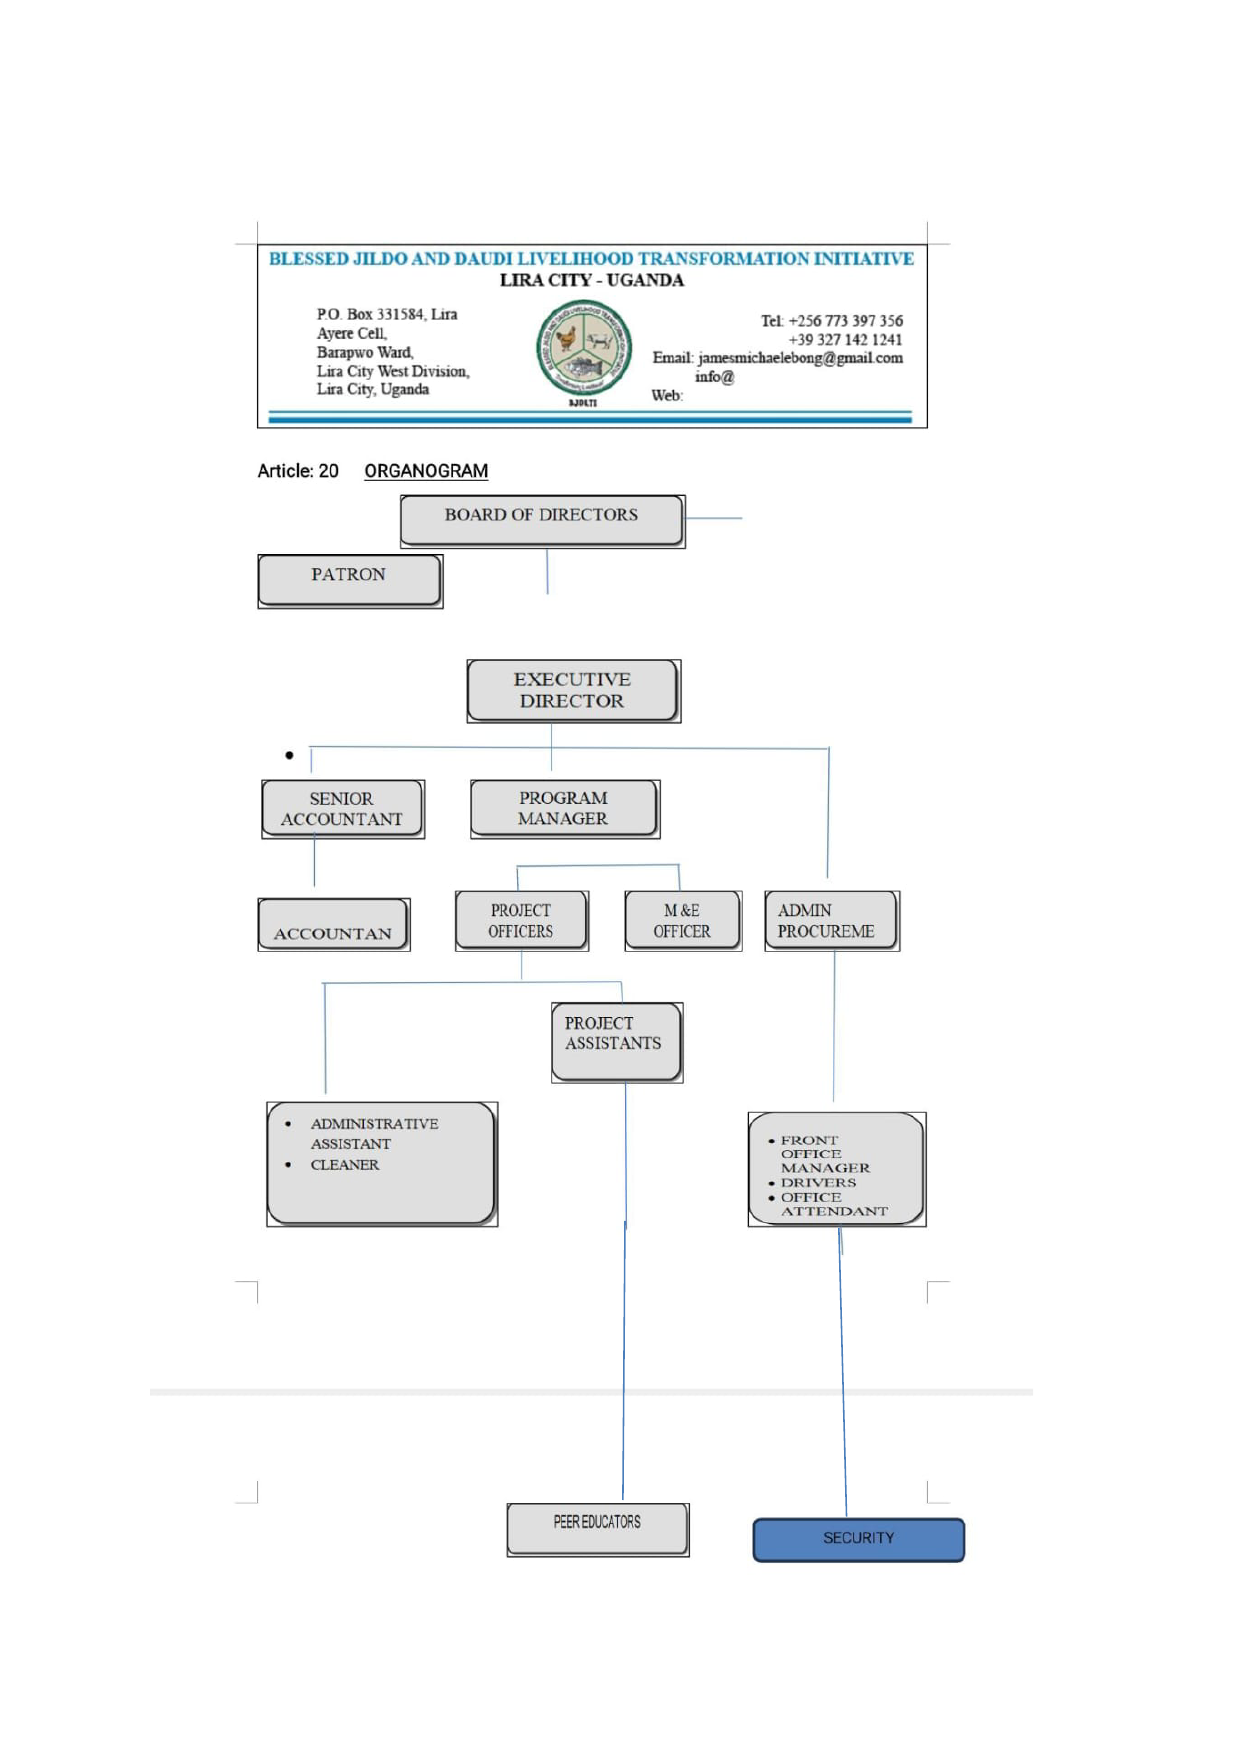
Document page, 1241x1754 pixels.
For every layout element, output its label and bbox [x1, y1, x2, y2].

picture [150, 150, 1034, 1604]
